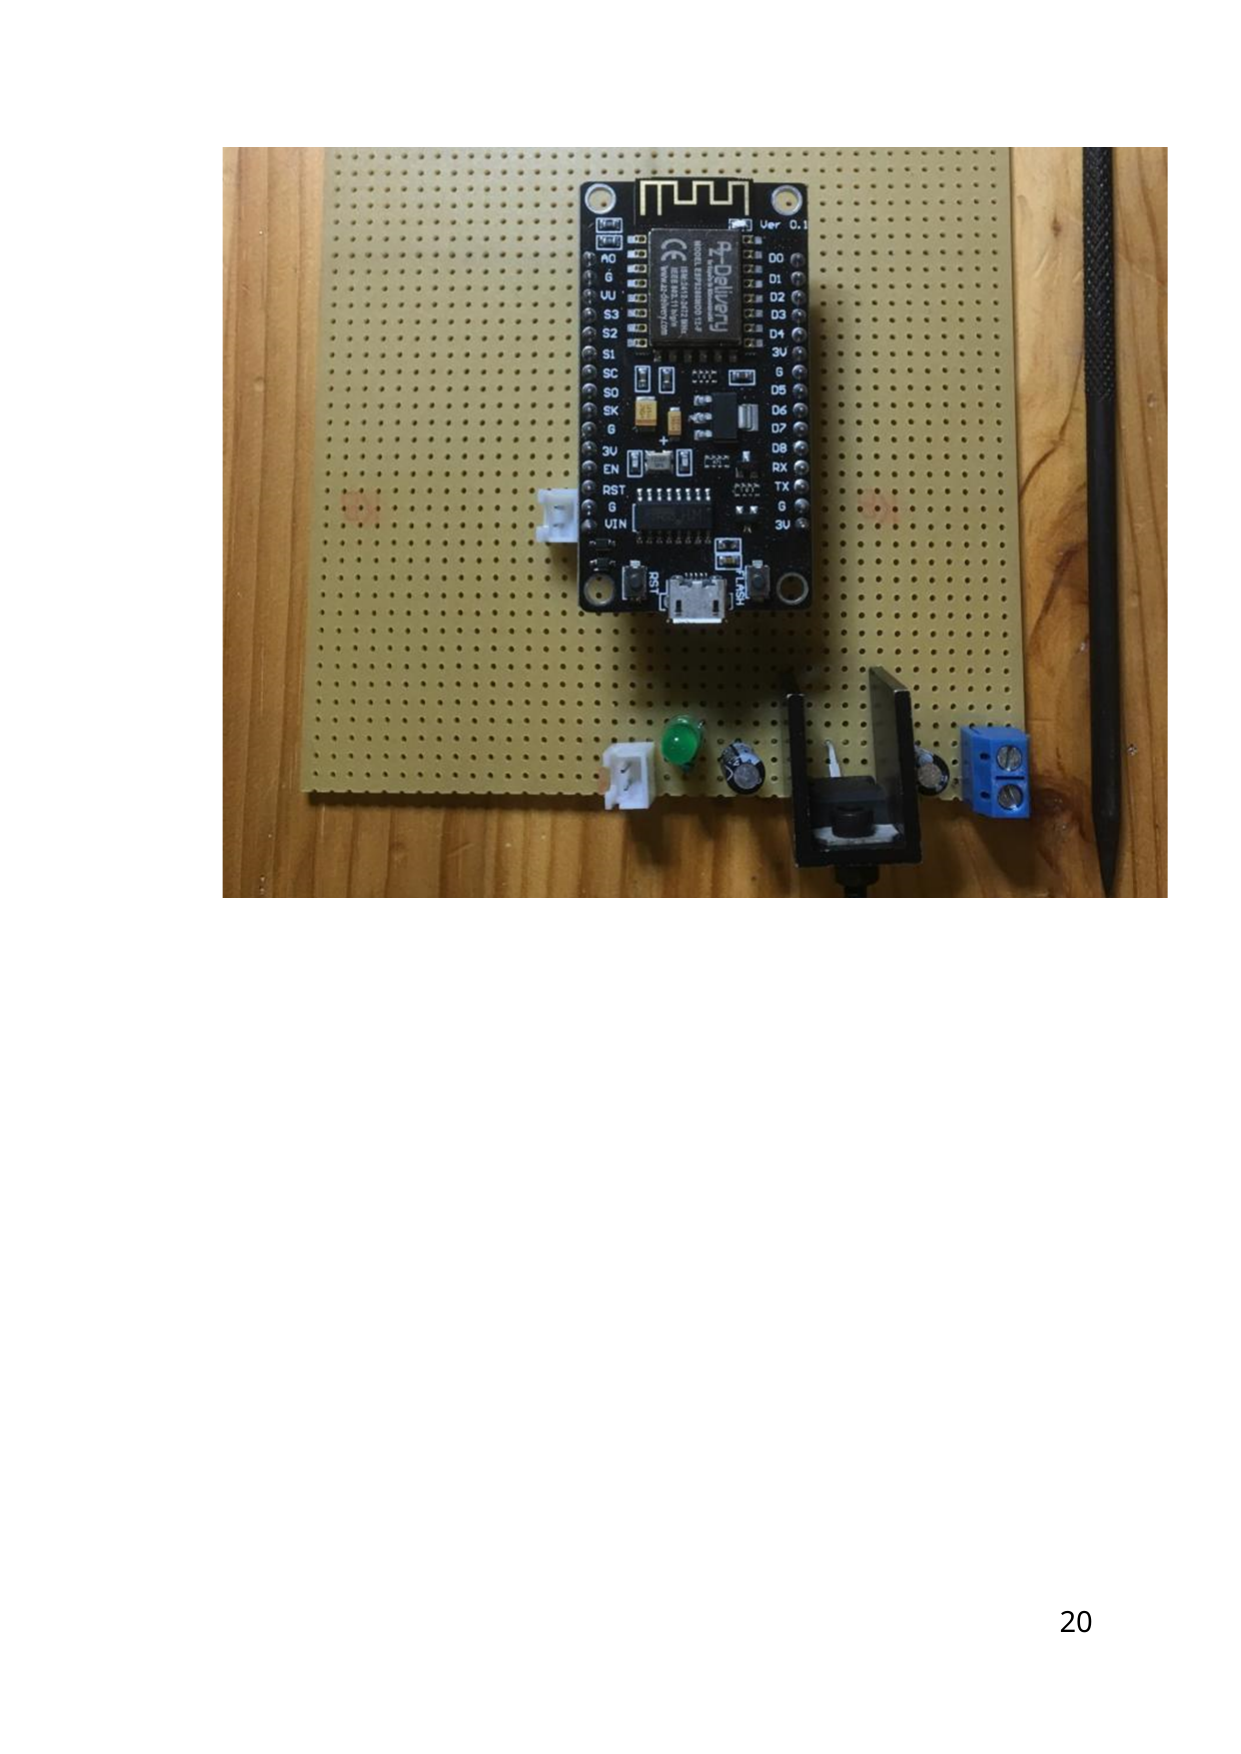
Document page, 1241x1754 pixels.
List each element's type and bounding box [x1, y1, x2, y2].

picture [222, 147, 1168, 898]
